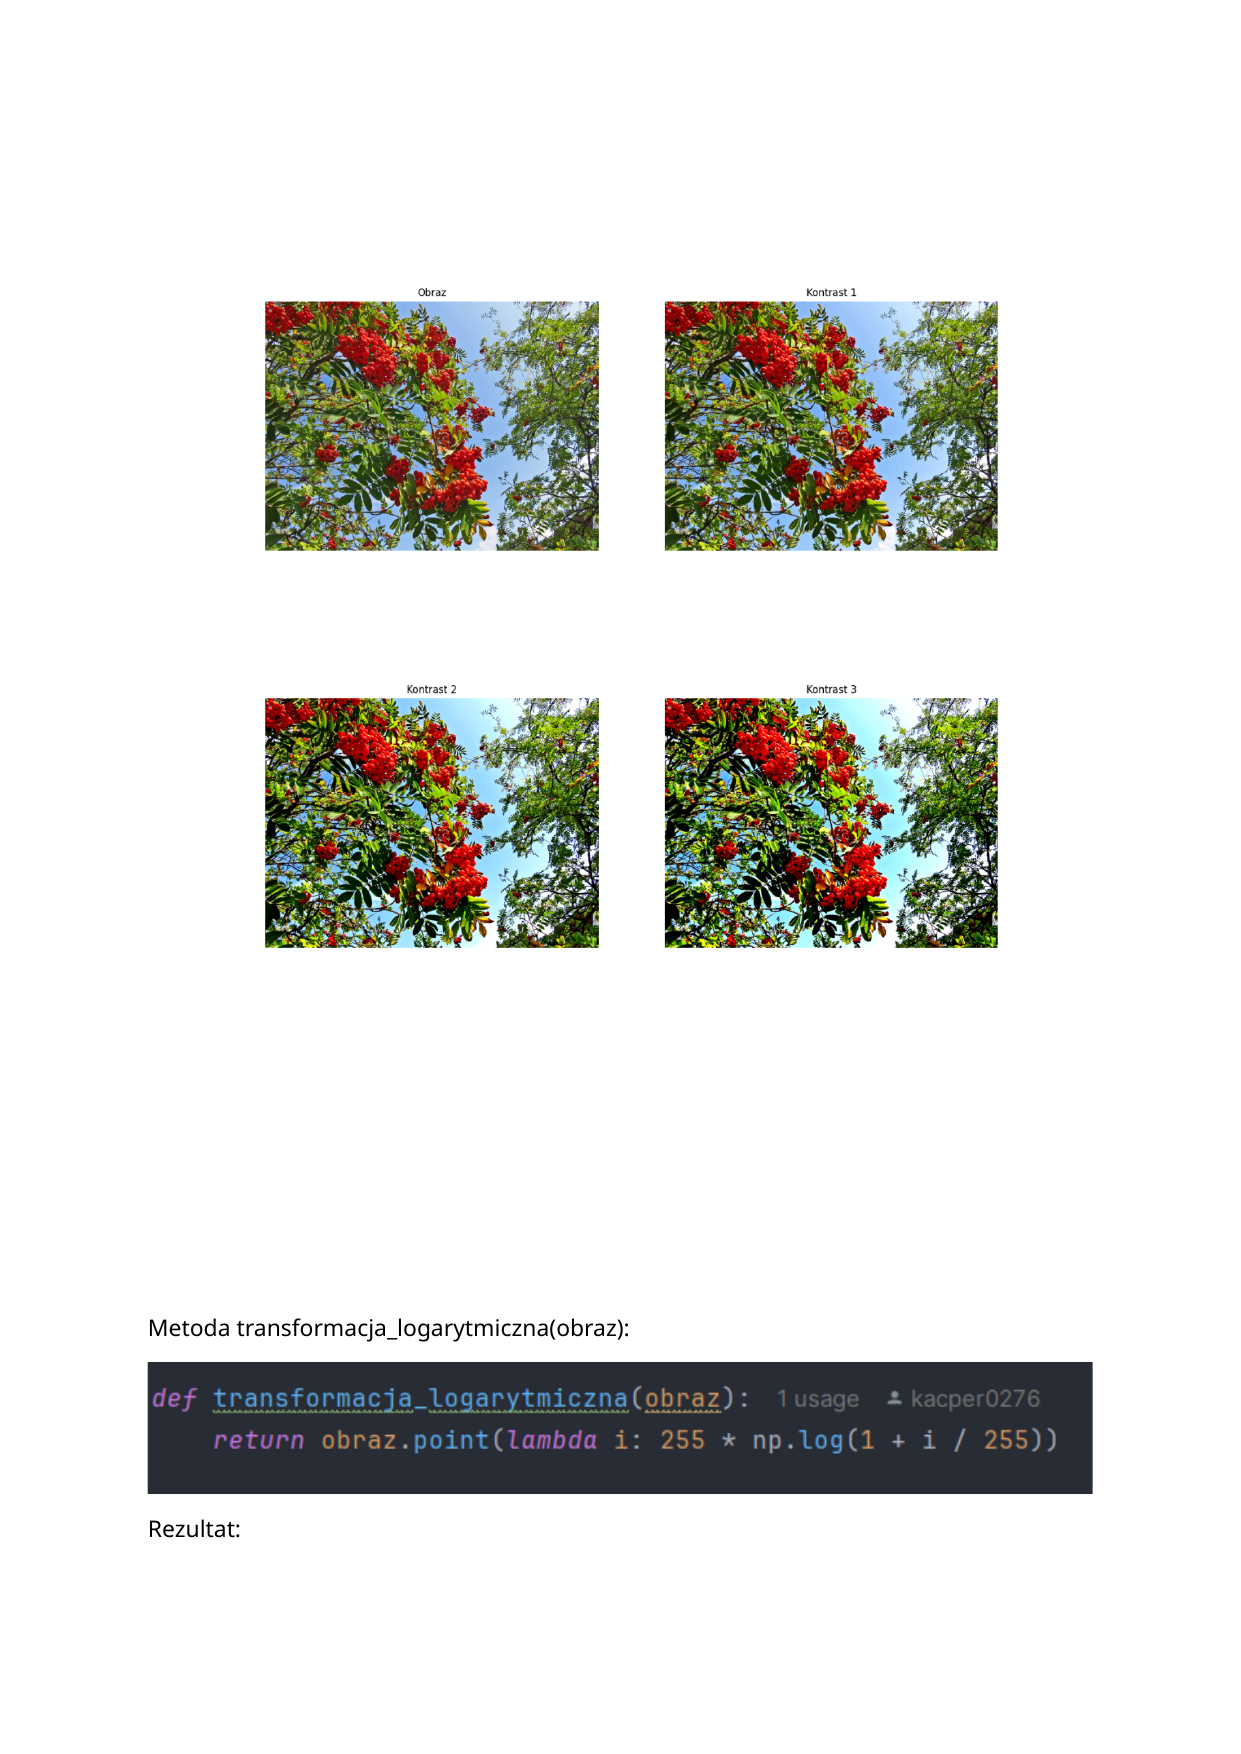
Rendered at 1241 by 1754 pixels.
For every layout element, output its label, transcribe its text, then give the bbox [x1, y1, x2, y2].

picture [147, 147, 1092, 1092]
picture [147, 1362, 1093, 1494]
text Rezultat: [148, 1513, 1093, 1544]
text Metoda transformacja_logarytmiczna(obraz): [148, 1312, 1093, 1343]
